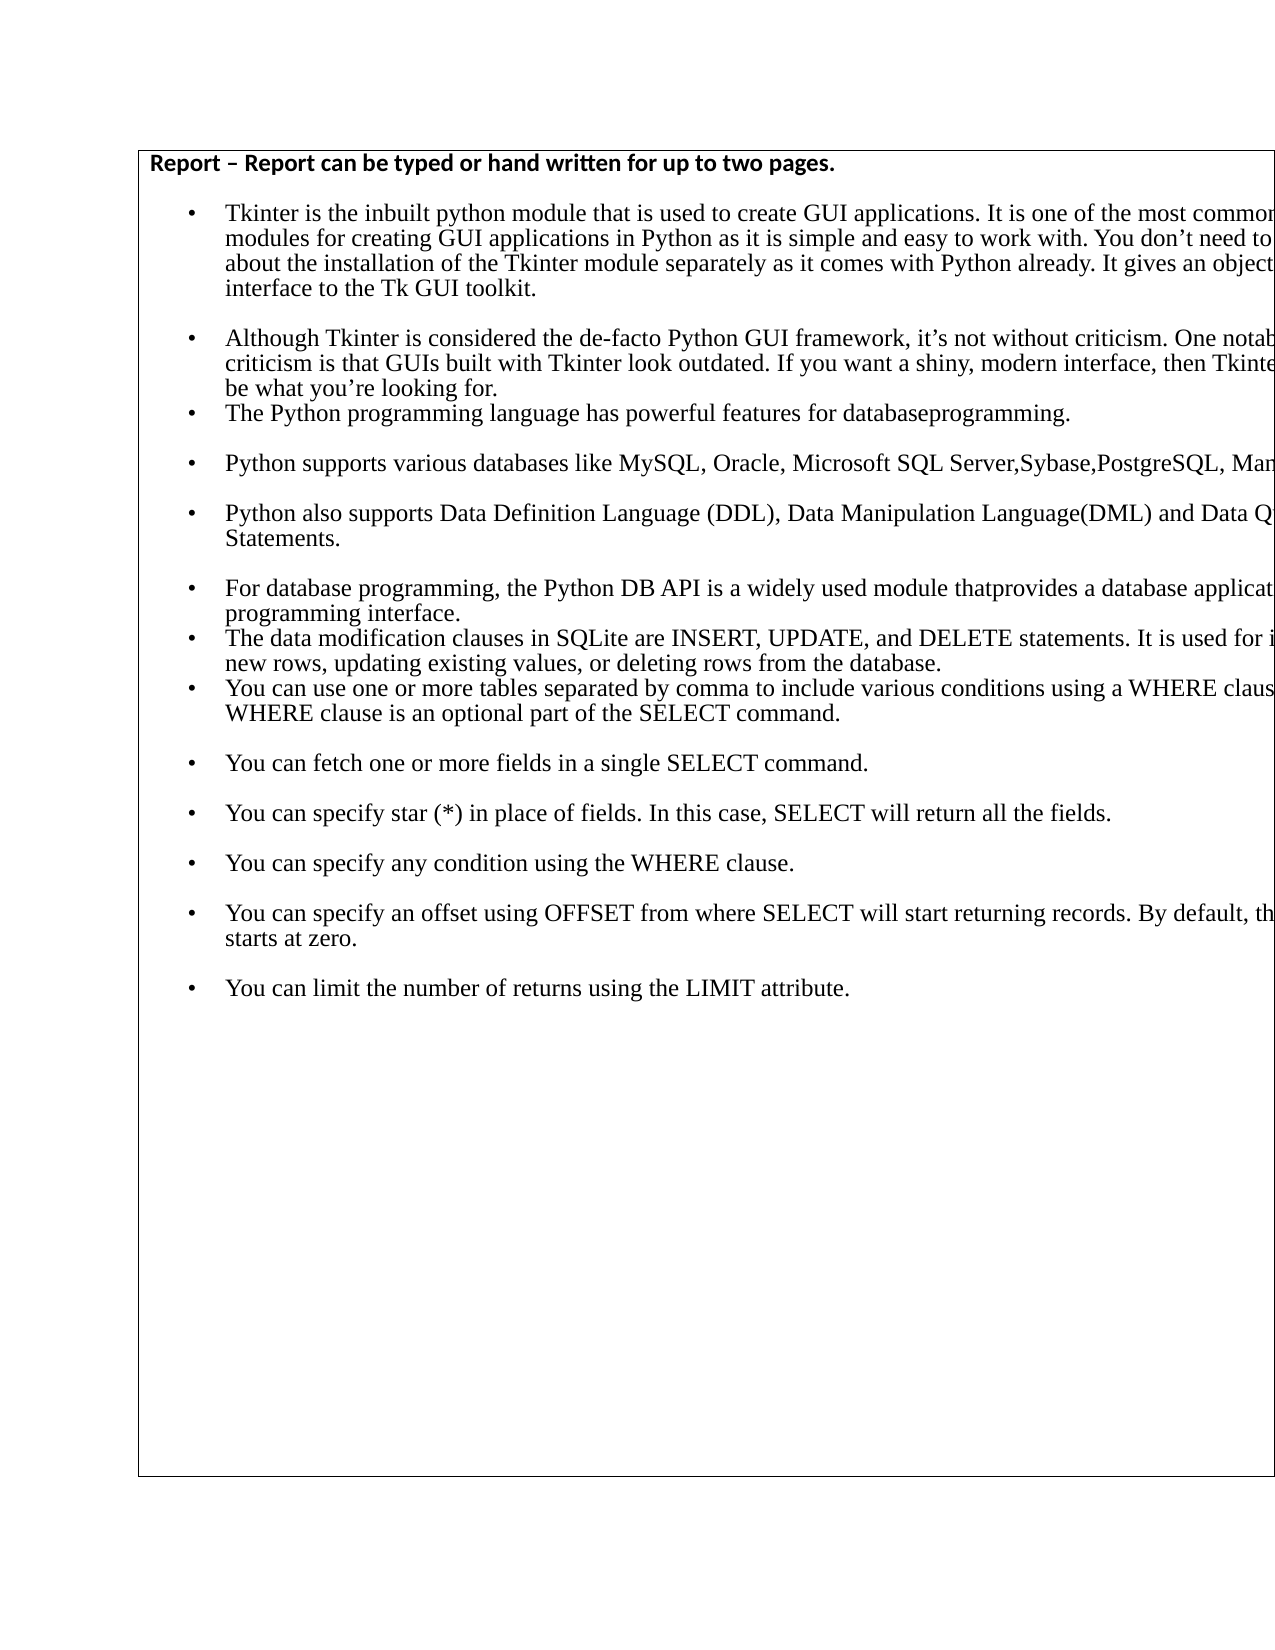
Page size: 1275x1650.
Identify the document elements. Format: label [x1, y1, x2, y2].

table_cell [139, 151, 1274, 1476]
